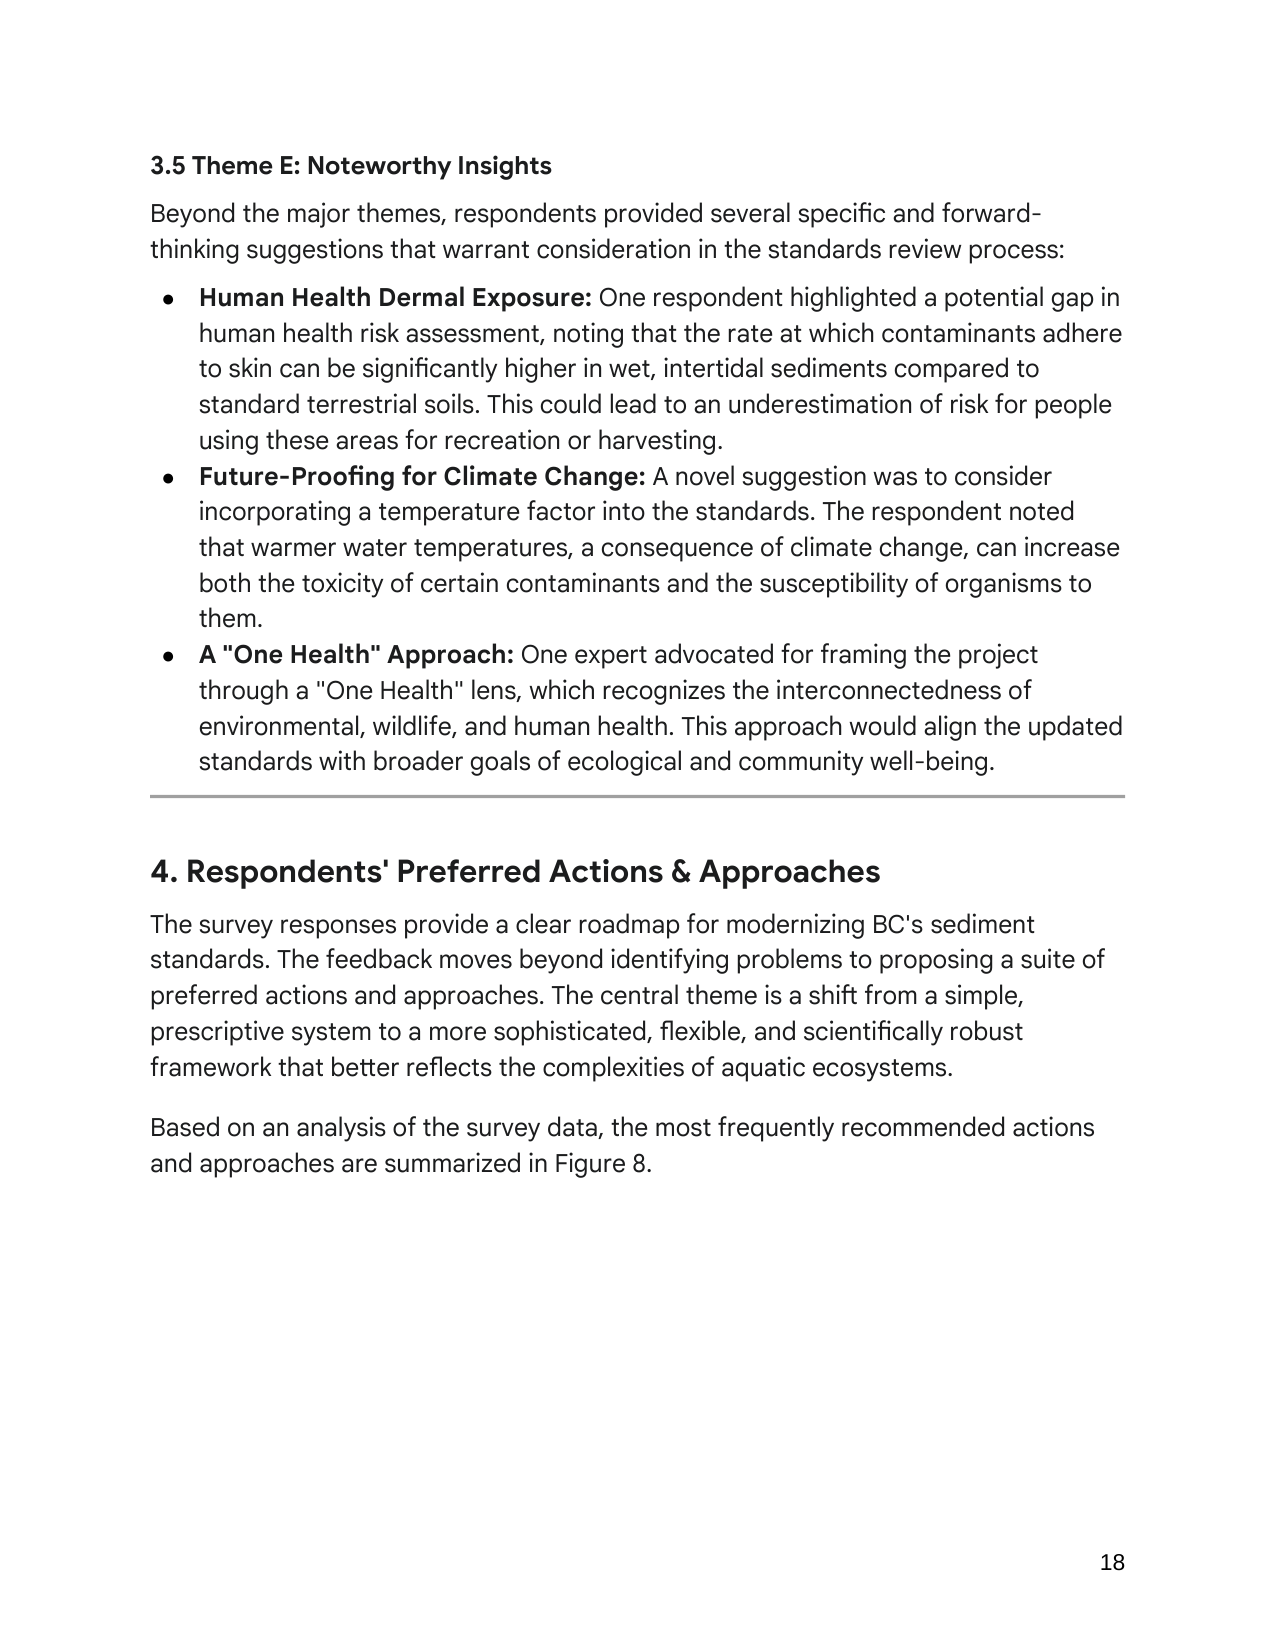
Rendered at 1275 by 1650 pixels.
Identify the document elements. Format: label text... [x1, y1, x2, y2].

list Future-Proofing for Climate Change: A novel suggestion was to consider incorporating a temperature factor into the standards. The respondent noted that warmer water temperatures, a consequence of climate change, can increase both the toxicity of certain contaminants and the susceptibility of organisms to them. [161, 461, 1125, 635]
text Based on an analysis of the survey data, the most frequently recommended actions and approaches are summarized in Figure 8. [150, 1112, 1125, 1179]
text Beyond the major themes, respondents provided several specific and forward-thinking suggestions that warrant consideration in the standards review process: [150, 198, 1125, 265]
list A "One Health" Approach: One expert advocated for framing the project through a "One Health" lens, which recognizes the interconnectedness of environmental, wildlife, and human health. This approach would align the updated standards with broader goals of ecological and community well-being. [161, 639, 1125, 778]
text The survey responses provide a clear roadmap for modernizing BC's sediment standards. The feedback moves beyond identifying problems to proposing a suite of preferred actions and approaches. The central theme is a shift from a simple, prescriptive system to a more sophisticated, flexible, and scientifically robust framework that better reflects the complexities of aquatic ecosystems. [150, 909, 1125, 1083]
subtitle 4. Respondents' Preferred Actions & Approaches [150, 852, 1125, 891]
list Human Health Dermal Exposure: One respondent highlighted a potential gap in human health risk assessment, noting that the rate at which contaminants adhere to skin can be significantly higher in wet, intertidal sediments compared to standard terrestrial soils. This could lead to an underestimation of risk for people using these areas for recreation or harvesting. [161, 282, 1125, 456]
subtitle 3.5 Theme E: Noteworthy Insights [150, 150, 1125, 181]
